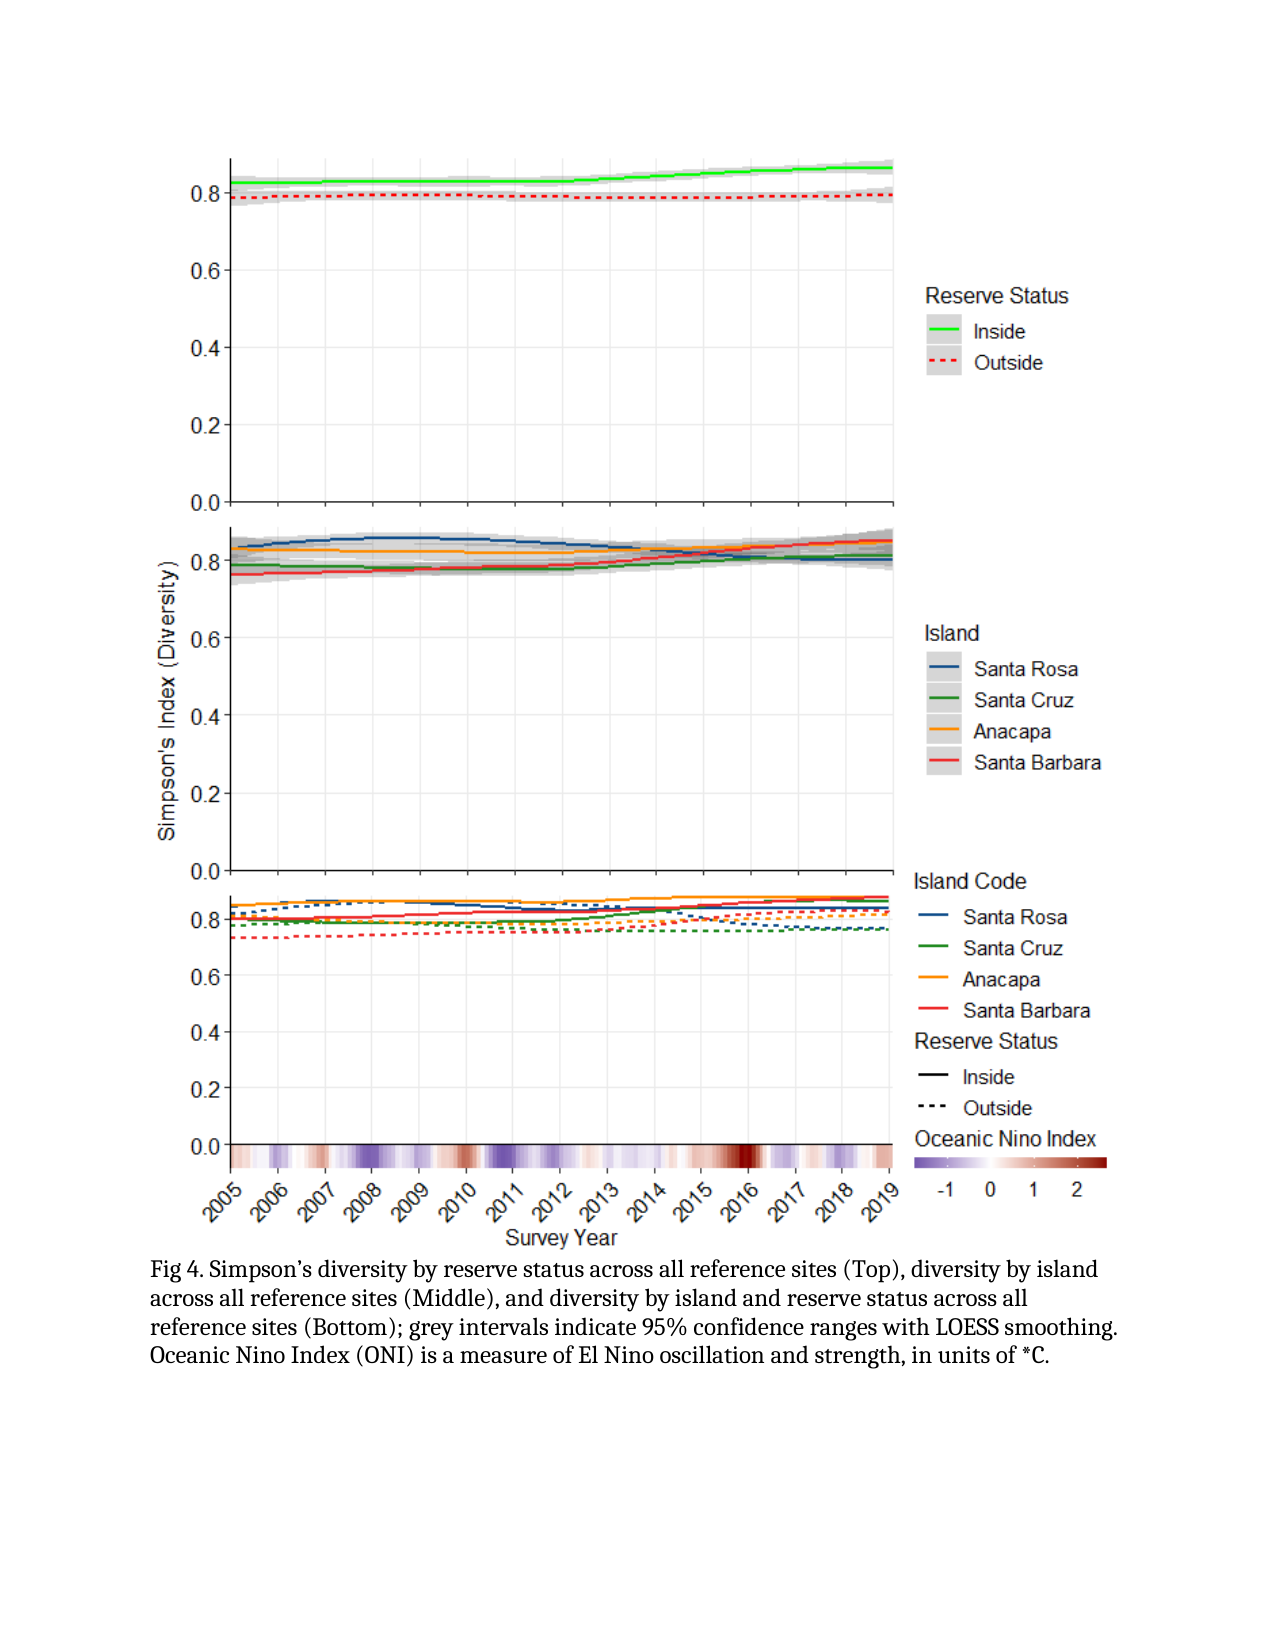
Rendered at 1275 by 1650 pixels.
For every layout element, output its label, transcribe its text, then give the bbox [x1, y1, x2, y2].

picture [150, 150, 1125, 1255]
text Fig 4. Simpson’s diversity by reserve status across all reference sites (Top), diversity by island across all reference sites (Middle), and diversity by island and reserve status across all reference sites (Bottom); grey intervals indicate 95% confidence ranges with LOESS smoothing. Oceanic Nino Index (ONI) is a measure of El Nino oscillation and strength, in units of *C. [150, 1255, 1125, 1370]
